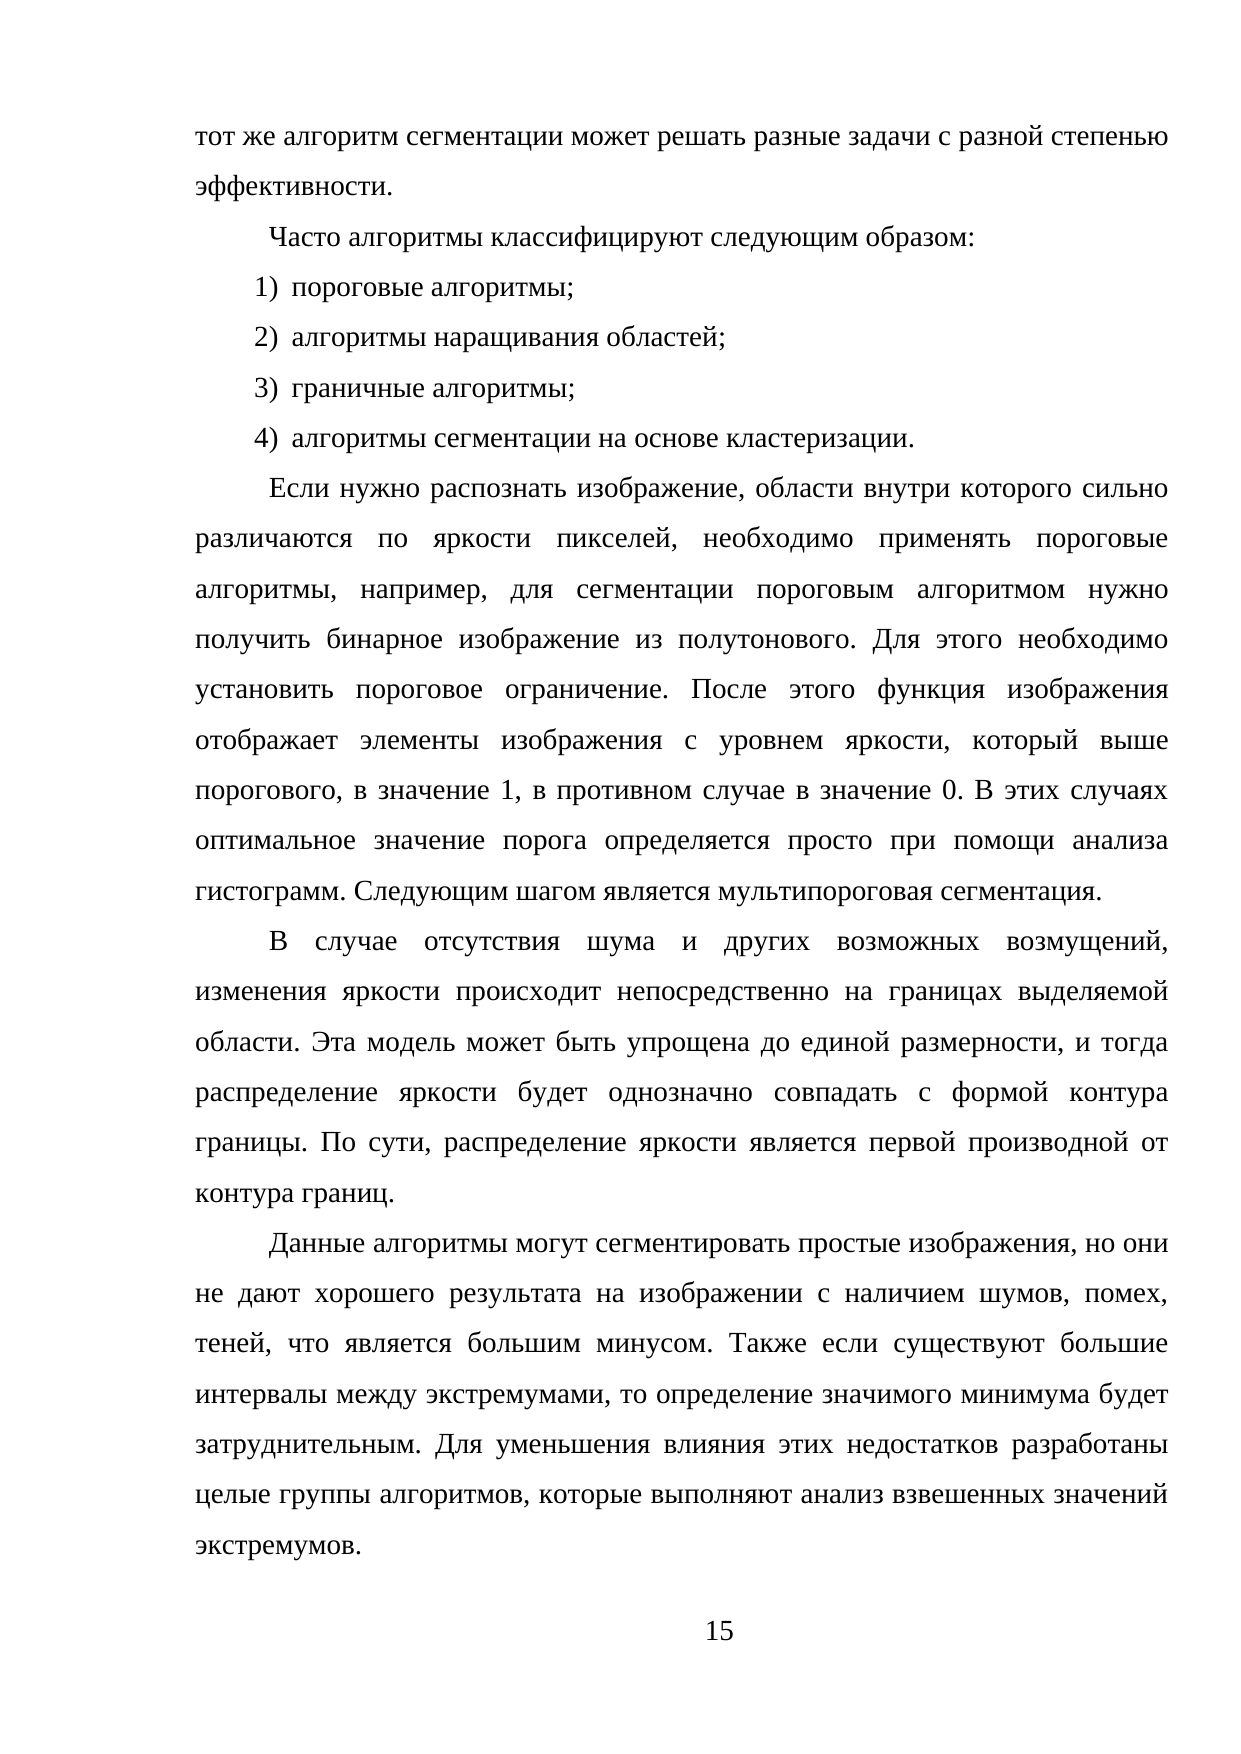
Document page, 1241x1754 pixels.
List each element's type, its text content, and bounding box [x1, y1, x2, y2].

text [195, 118, 1169, 202]
list алгоритмы сегментации на основе кластеризации. [254, 420, 1169, 453]
list граничные алгоритмы; [254, 370, 1169, 403]
text В случае отсутствия шума и других возможных возмущений, изменения яркости происходит непосредственно на границах выделяемой области. Эта модель может быть упрощена до единой размерности, и тогда распределение яркости будет однозначно совпадать с формой контура границы. По сути, распределение яркости является первой производной от контура границ. [195, 923, 1169, 1208]
text Часто алгоритмы классифицируют следующим образом: [195, 219, 1169, 252]
text Данные алгоритмы могут сегментировать простые изображения, но они не дают хорошего результата на изображении с наличием шумов, помех, теней, что является большим минусом. Также если существуют большие интервалы между экстремумами, то определение значимого минимума будет затруднительным. Для уменьшения влияния этих недостатков разработаны целые группы алгоритмов, которые выполняют анализ взвешенных значений экстремумов. [195, 1225, 1169, 1560]
list пороговые алгоритмы; [254, 269, 1169, 303]
list алгоритмы наращивания областей; [254, 319, 1169, 353]
text Если нужно распознать изображение, области внутри которого сильно различаются по яркости пикселей, необходимо применять пороговые алгоритмы, например, для сегментации пороговым алгоритмом нужно получить бинарное изображение из полутонового. Для этого необходимо установить пороговое ограничение. После этого функция изображения отображает элементы изображения с уровнем яркости, который выше порогового, в значение 1, в противном случае в значение 0. В этих случаях оптимальное значение порога определяется просто при помощи анализа гистограмм. Следующим шагом является мультипороговая сегментация. [195, 470, 1169, 906]
